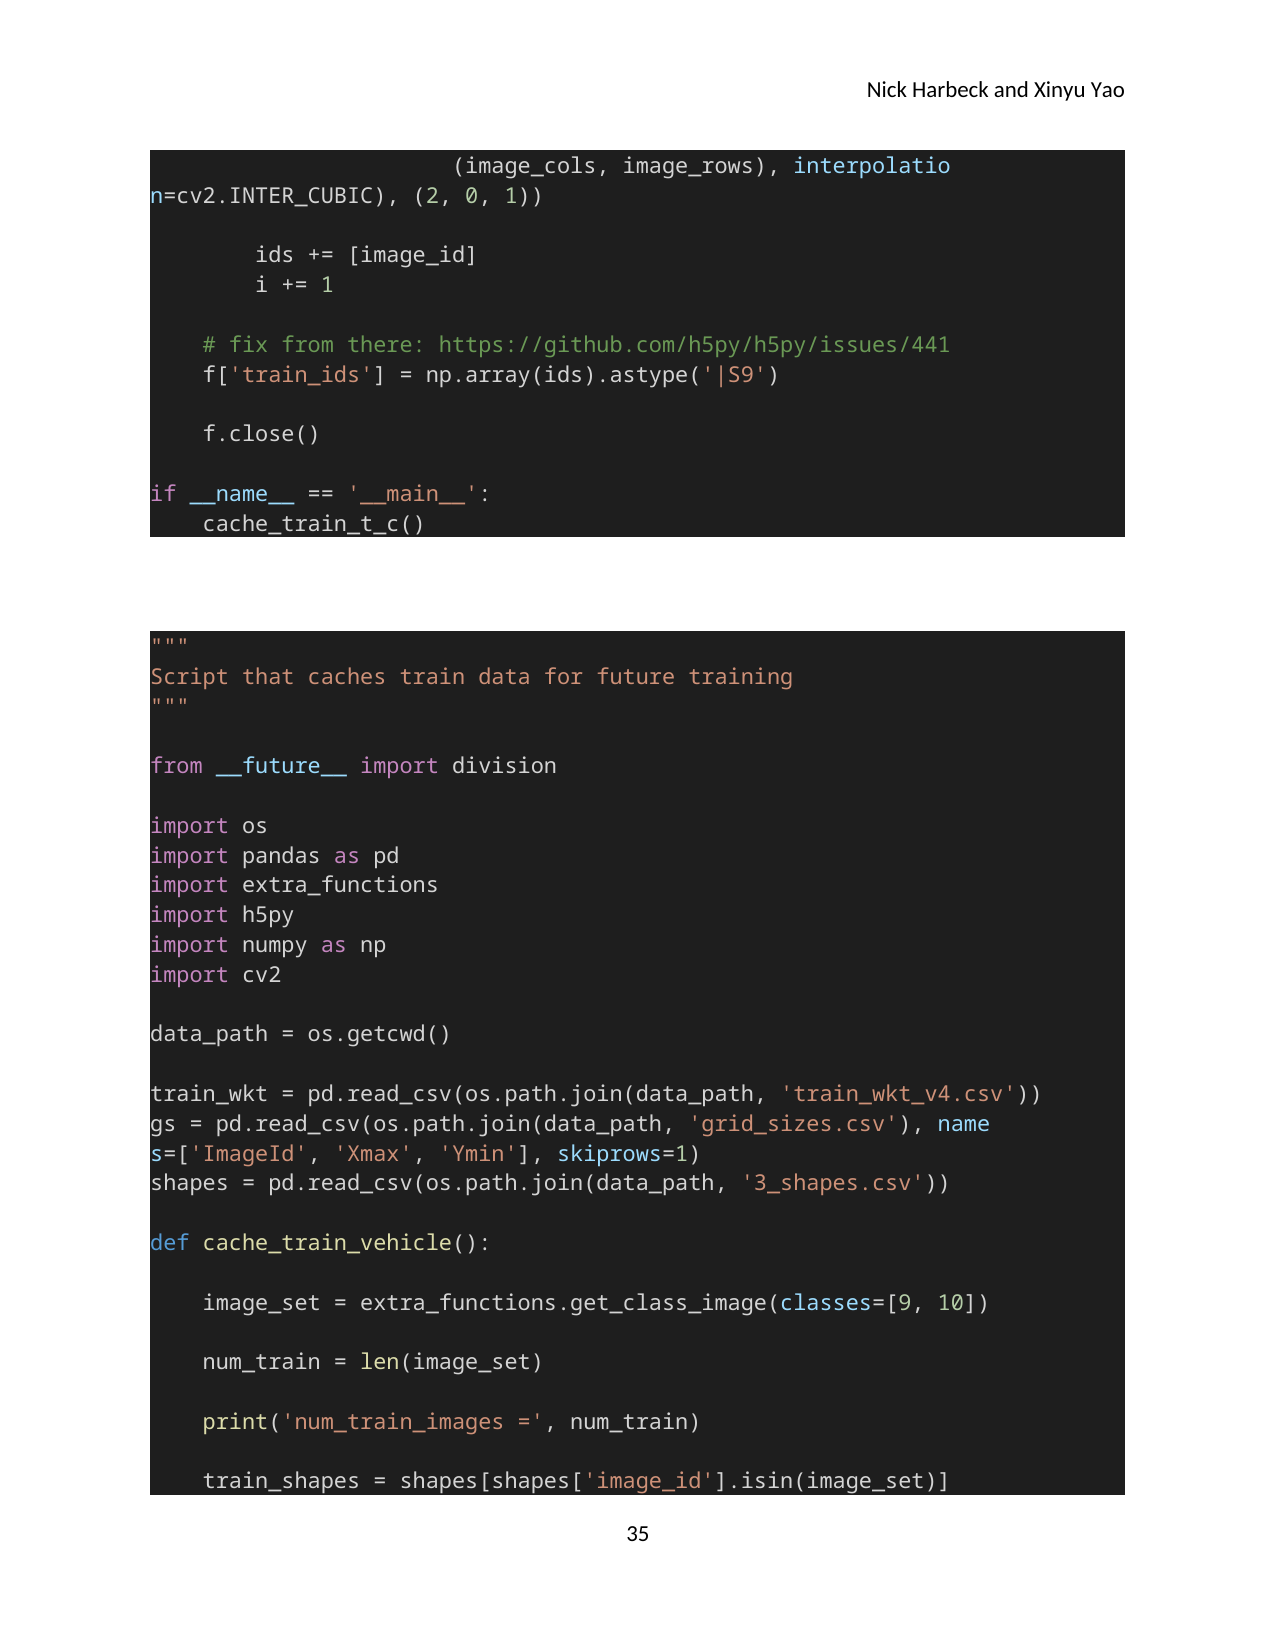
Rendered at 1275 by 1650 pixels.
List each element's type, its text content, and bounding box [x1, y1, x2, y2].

text f['train_ids'] = np.array(ids).astype('|S9') [150, 358, 1125, 388]
text import cv2 [150, 959, 1125, 988]
text import h5py [150, 899, 1125, 929]
text print('num_train_images =', num_train) [150, 1406, 1125, 1435]
text num_train = len(image_set) [150, 1346, 1125, 1376]
text train_wkt = pd.read_csv(os.path.join(data_path, 'train_wkt_v4.csv')) [150, 1078, 1125, 1108]
text gs = pd.read_csv(os.path.join(data_path, 'grid_sizes.csv'), names=['ImageId', 'Xmax', 'Ymin'], skiprows=1) [150, 1108, 1125, 1167]
text """ [150, 631, 1125, 661]
text image_set = extra_functions.get_class_image(classes=[9, 10]) [150, 1286, 1125, 1316]
text cache_train_t_c() [150, 507, 1125, 537]
text import numpy as np [150, 929, 1125, 959]
text Script that caches train data for future training [150, 661, 1125, 691]
text if __name__ == '__main__': [150, 478, 1125, 507]
text train_shapes = shapes[shapes['image_id'].isin(image_set)] [150, 1465, 1125, 1495]
text import extra_functions [150, 869, 1125, 899]
text from __future__ import division [150, 750, 1125, 780]
text ids += [image_id] [150, 239, 1125, 269]
text i += 1 [150, 269, 1125, 299]
text import os [150, 810, 1125, 839]
text (image_cols, image_rows), interpolation=cv2.INTER_CUBIC), (2, 0, 1)) [150, 150, 1125, 209]
text shapes = pd.read_csv(os.path.join(data_path, '3_shapes.csv')) [150, 1167, 1125, 1197]
text data_path = os.getcwd() [150, 1018, 1125, 1048]
text # fix from there: https://github.com/h5py/h5py/issues/441 [150, 329, 1125, 358]
text def cache_train_vehicle(): [150, 1227, 1125, 1257]
text f.close() [150, 418, 1125, 448]
text import pandas as pd [150, 839, 1125, 869]
text """ [150, 691, 1125, 720]
